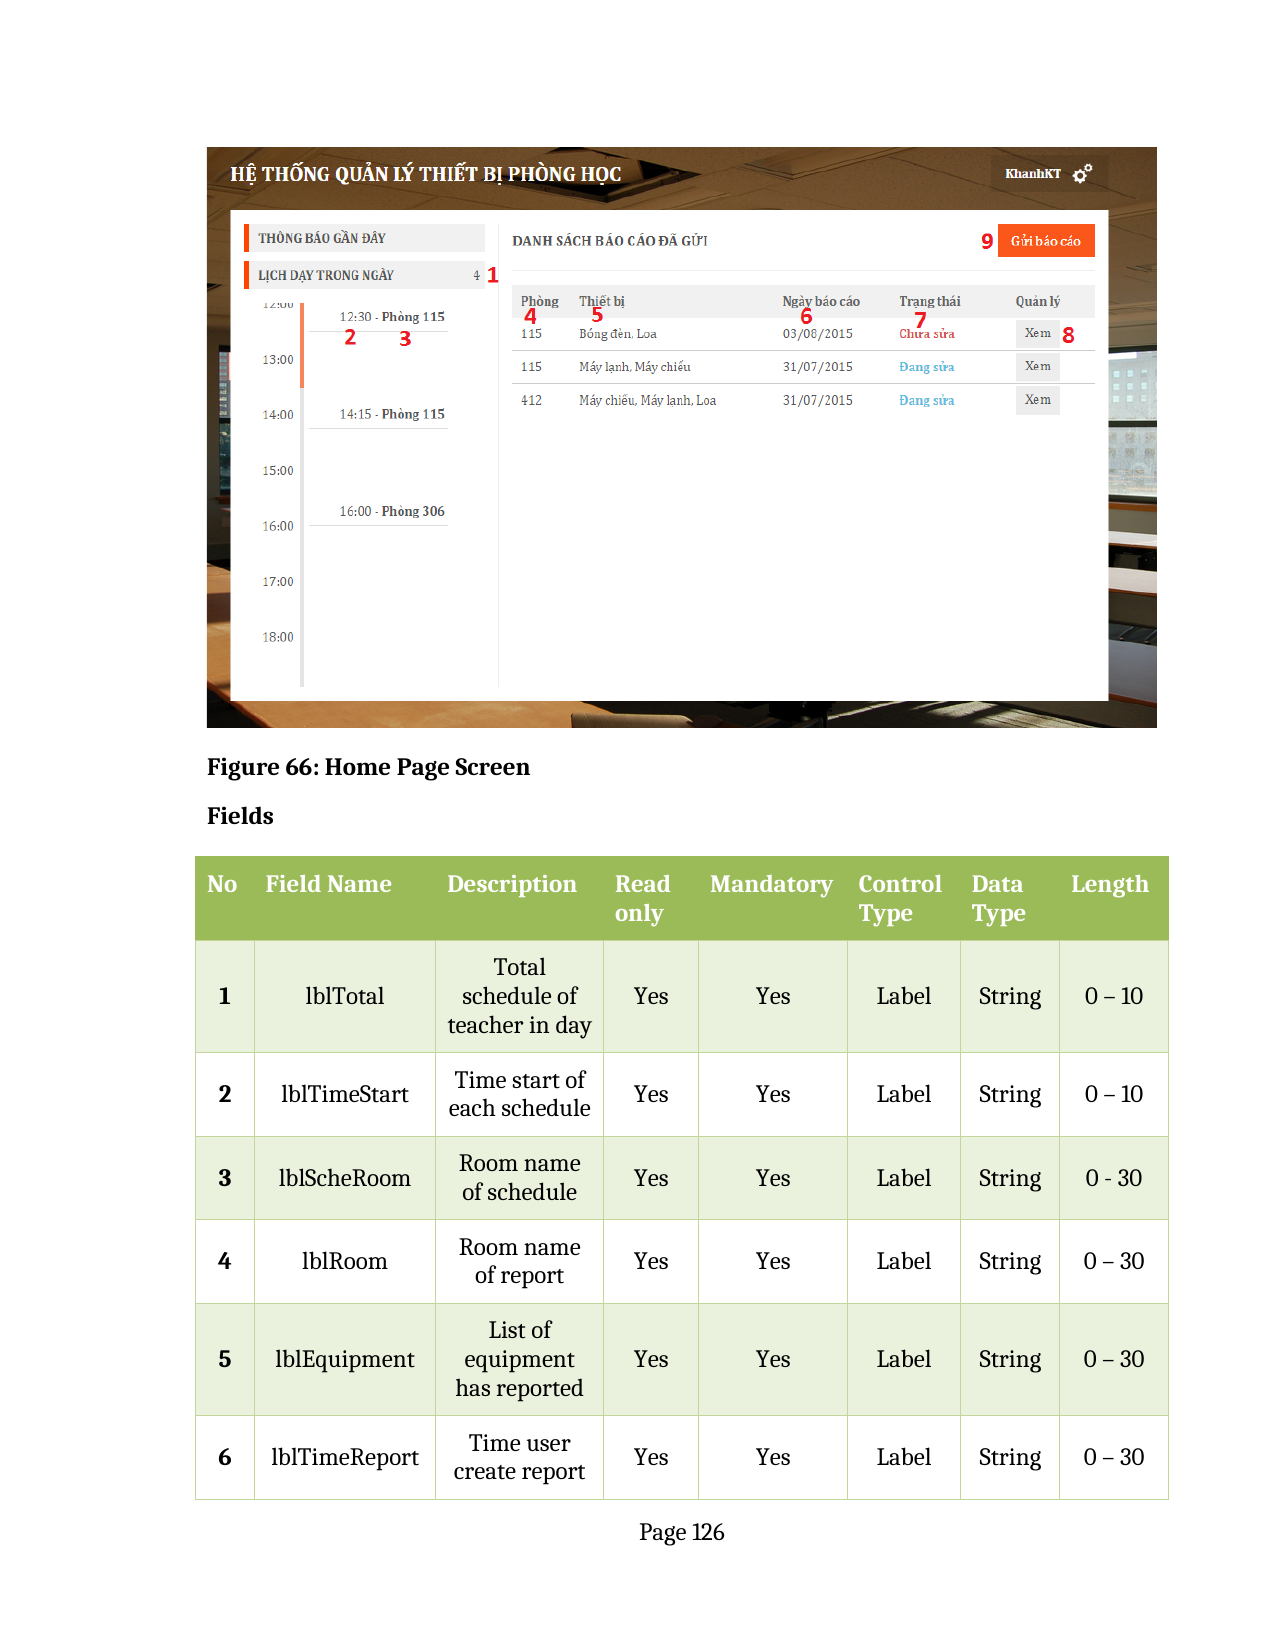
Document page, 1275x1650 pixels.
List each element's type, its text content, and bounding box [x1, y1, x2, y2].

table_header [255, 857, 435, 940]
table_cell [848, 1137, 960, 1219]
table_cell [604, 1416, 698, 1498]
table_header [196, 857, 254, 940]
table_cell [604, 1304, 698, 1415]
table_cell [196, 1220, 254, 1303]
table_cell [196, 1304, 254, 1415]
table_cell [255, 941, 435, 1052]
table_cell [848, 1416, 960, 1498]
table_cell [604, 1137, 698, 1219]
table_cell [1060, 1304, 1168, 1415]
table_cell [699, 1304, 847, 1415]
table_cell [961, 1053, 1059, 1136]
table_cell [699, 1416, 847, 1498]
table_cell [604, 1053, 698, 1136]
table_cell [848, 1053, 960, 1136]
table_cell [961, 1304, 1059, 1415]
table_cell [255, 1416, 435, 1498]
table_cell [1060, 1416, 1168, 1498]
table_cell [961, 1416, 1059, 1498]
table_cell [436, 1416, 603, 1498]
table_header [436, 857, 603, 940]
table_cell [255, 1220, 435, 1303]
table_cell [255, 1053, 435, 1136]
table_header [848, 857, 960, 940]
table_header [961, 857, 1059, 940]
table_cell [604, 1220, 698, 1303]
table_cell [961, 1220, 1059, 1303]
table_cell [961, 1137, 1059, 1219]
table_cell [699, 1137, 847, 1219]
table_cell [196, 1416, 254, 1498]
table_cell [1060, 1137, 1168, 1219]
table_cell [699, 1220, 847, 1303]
text Fields [207, 802, 1157, 831]
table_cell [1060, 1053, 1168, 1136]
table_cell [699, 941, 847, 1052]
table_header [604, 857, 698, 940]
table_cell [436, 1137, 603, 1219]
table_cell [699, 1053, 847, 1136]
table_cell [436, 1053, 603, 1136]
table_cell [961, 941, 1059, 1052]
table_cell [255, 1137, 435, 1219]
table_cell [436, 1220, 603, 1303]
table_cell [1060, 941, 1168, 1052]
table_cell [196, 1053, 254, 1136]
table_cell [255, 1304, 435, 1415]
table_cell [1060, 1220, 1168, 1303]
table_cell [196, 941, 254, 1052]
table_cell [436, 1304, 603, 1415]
picture [206, 147, 1157, 728]
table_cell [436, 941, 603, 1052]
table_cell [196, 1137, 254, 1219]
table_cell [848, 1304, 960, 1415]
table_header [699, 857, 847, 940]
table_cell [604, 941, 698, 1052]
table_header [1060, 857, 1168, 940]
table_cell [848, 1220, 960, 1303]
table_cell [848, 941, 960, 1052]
